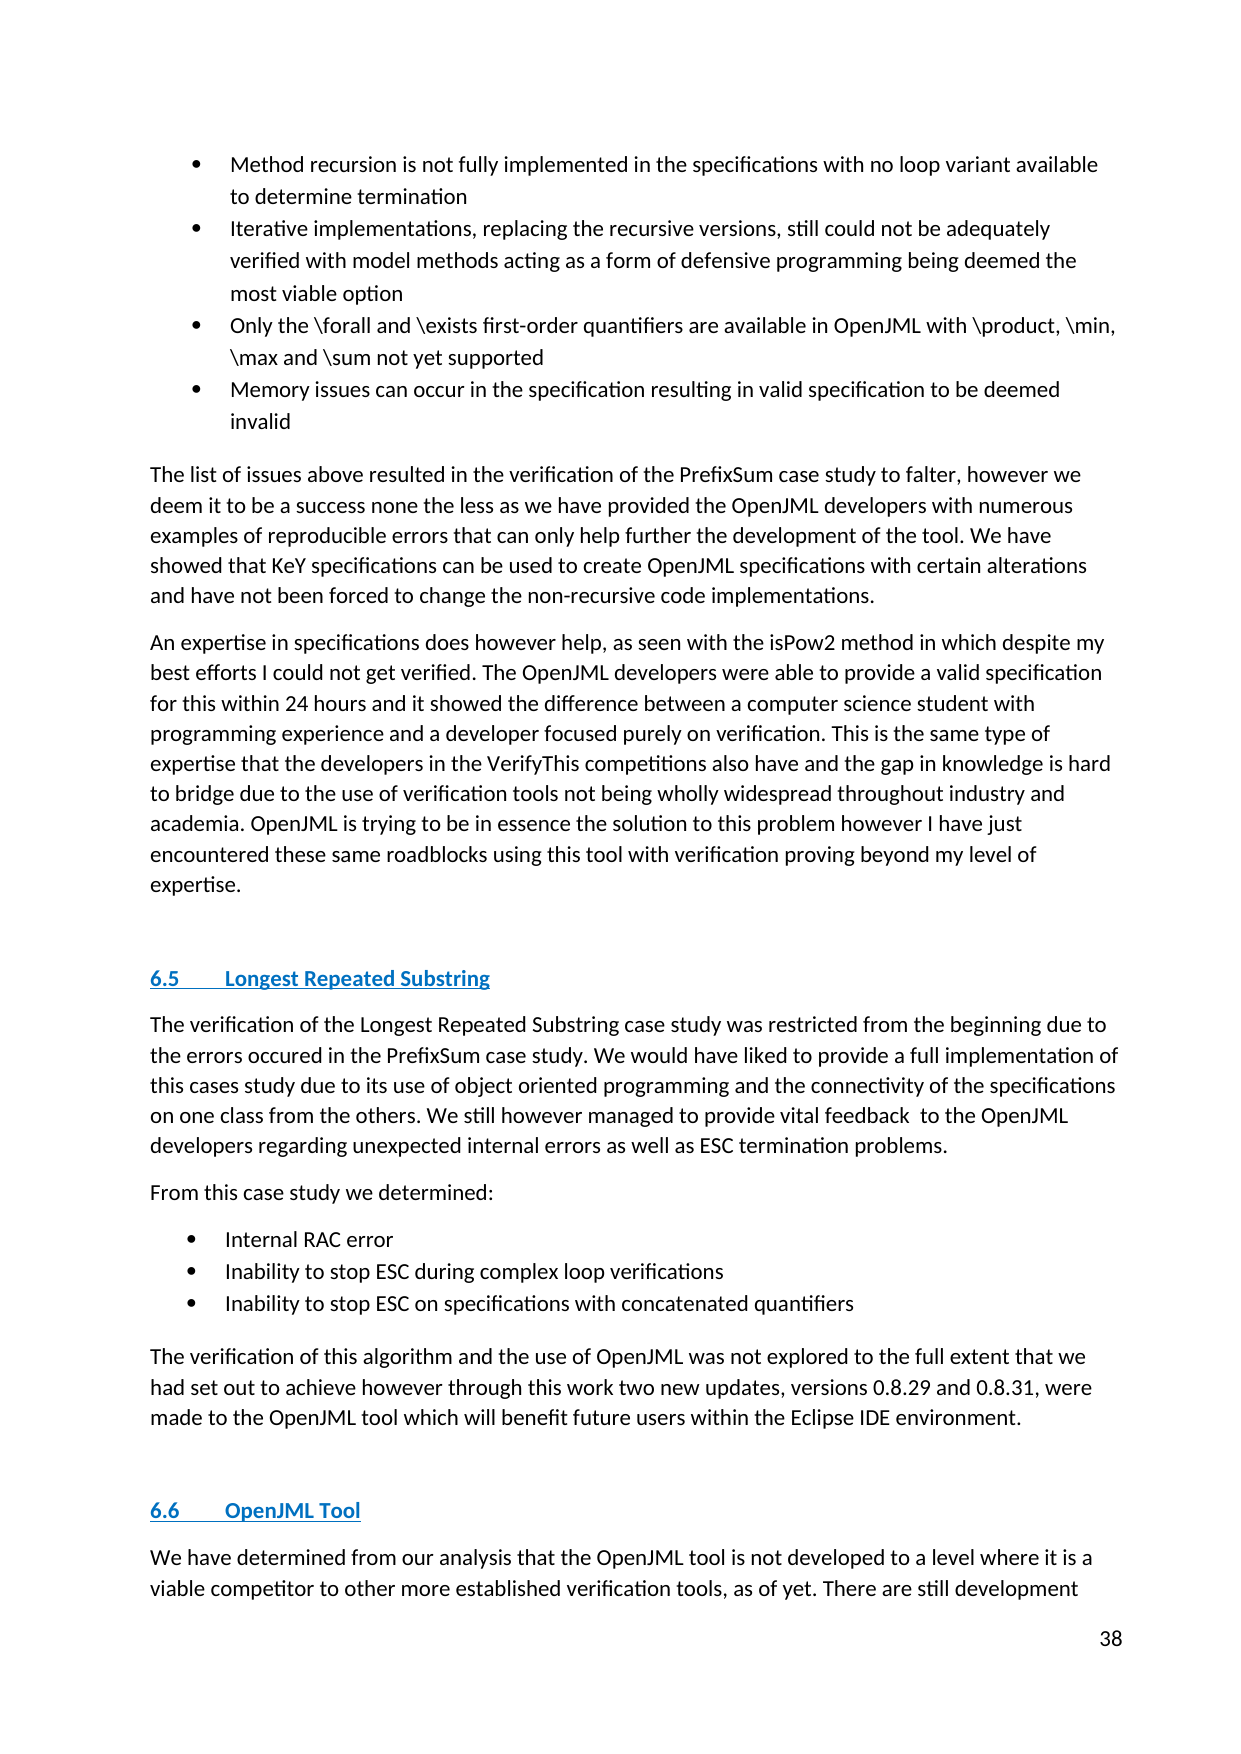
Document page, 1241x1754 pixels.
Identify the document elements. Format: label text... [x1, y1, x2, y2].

list Inability to stop ESC on specifications with concatenated quantifiers [187, 1289, 1122, 1317]
text The verification of this algorithm and the use of OpenJML was not explored to the full extent that we had set out to achieve however through this work two new updates, versions 0.8.29 and 0.8.31, were made to the OpenJML tool which will benefit future users within the Eclipse IDE environment. [150, 1342, 1122, 1431]
list Only the \forall and \exists first-order quantifiers are available in OpenJML with \product, \min, \max and \sum not yet supported [192, 311, 1122, 371]
subtitle 6.6 OpenJML Tool [150, 1497, 1122, 1525]
text The verification of the Longest Repeated Substring case study was restricted from the beginning due to the errors occured in the PrefixSum case study. We would have liked to provide a full implementation of this cases study due to its use of object oriented programming and the connectivity of the specifications on one class from the others. We still however managed to provide vital feedback to the OpenJML developers regarding unexpected internal errors as well as ESC termination problems. [150, 1011, 1122, 1159]
text From this case study we determined: [150, 1178, 1122, 1206]
list Internal RAC error [187, 1225, 1122, 1253]
text An expertise in specifications does however help, as seen with the isPow2 method in which despite my best efforts I could not get verified. The OpenJML developers were able to provide a valid specification for this within 24 hours and it showed the difference between a computer science student with programming experience and a developer focused purely on verification. This is the same type of expertise that the developers in the VerifyThis competitions also have and the gap in knowledge is hard to bridge due to the use of verification tools not being wholly widespread throughout industry and academia. OpenJML is trying to be in essence the solution to this problem however I have just encountered these same roadblocks using this tool with verification proving beyond my level of expertise. [150, 628, 1122, 898]
list Memory issues can occur in the specification resulting in valid specification to be deemed invalid [192, 375, 1122, 436]
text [150, 1543, 1122, 1602]
subtitle 6.5 Longest Repeated Substring [150, 964, 1122, 992]
text The list of issues above resulted in the verification of the PrefixSum case study to falter, however we deem it to be a success none the less as we have provided the OpenJML developers with numerous examples of reproducible errors that can only help further the development of the tool. We have showed that KeY specifications can be used to create OpenJML specifications with certain alterations and have not been forced to change the non-recursive code implementations. [150, 461, 1122, 609]
list Iterative implementations, replacing the recursive versions, still could not be adequately verified with model methods acting as a form of defensive programming being deemed the most viable option [192, 214, 1122, 307]
list Inability to stop ESC during complex loop verifications [187, 1257, 1122, 1285]
list Method recursion is not fully implemented in the specifications with no loop variant available to determine termination [192, 150, 1122, 210]
